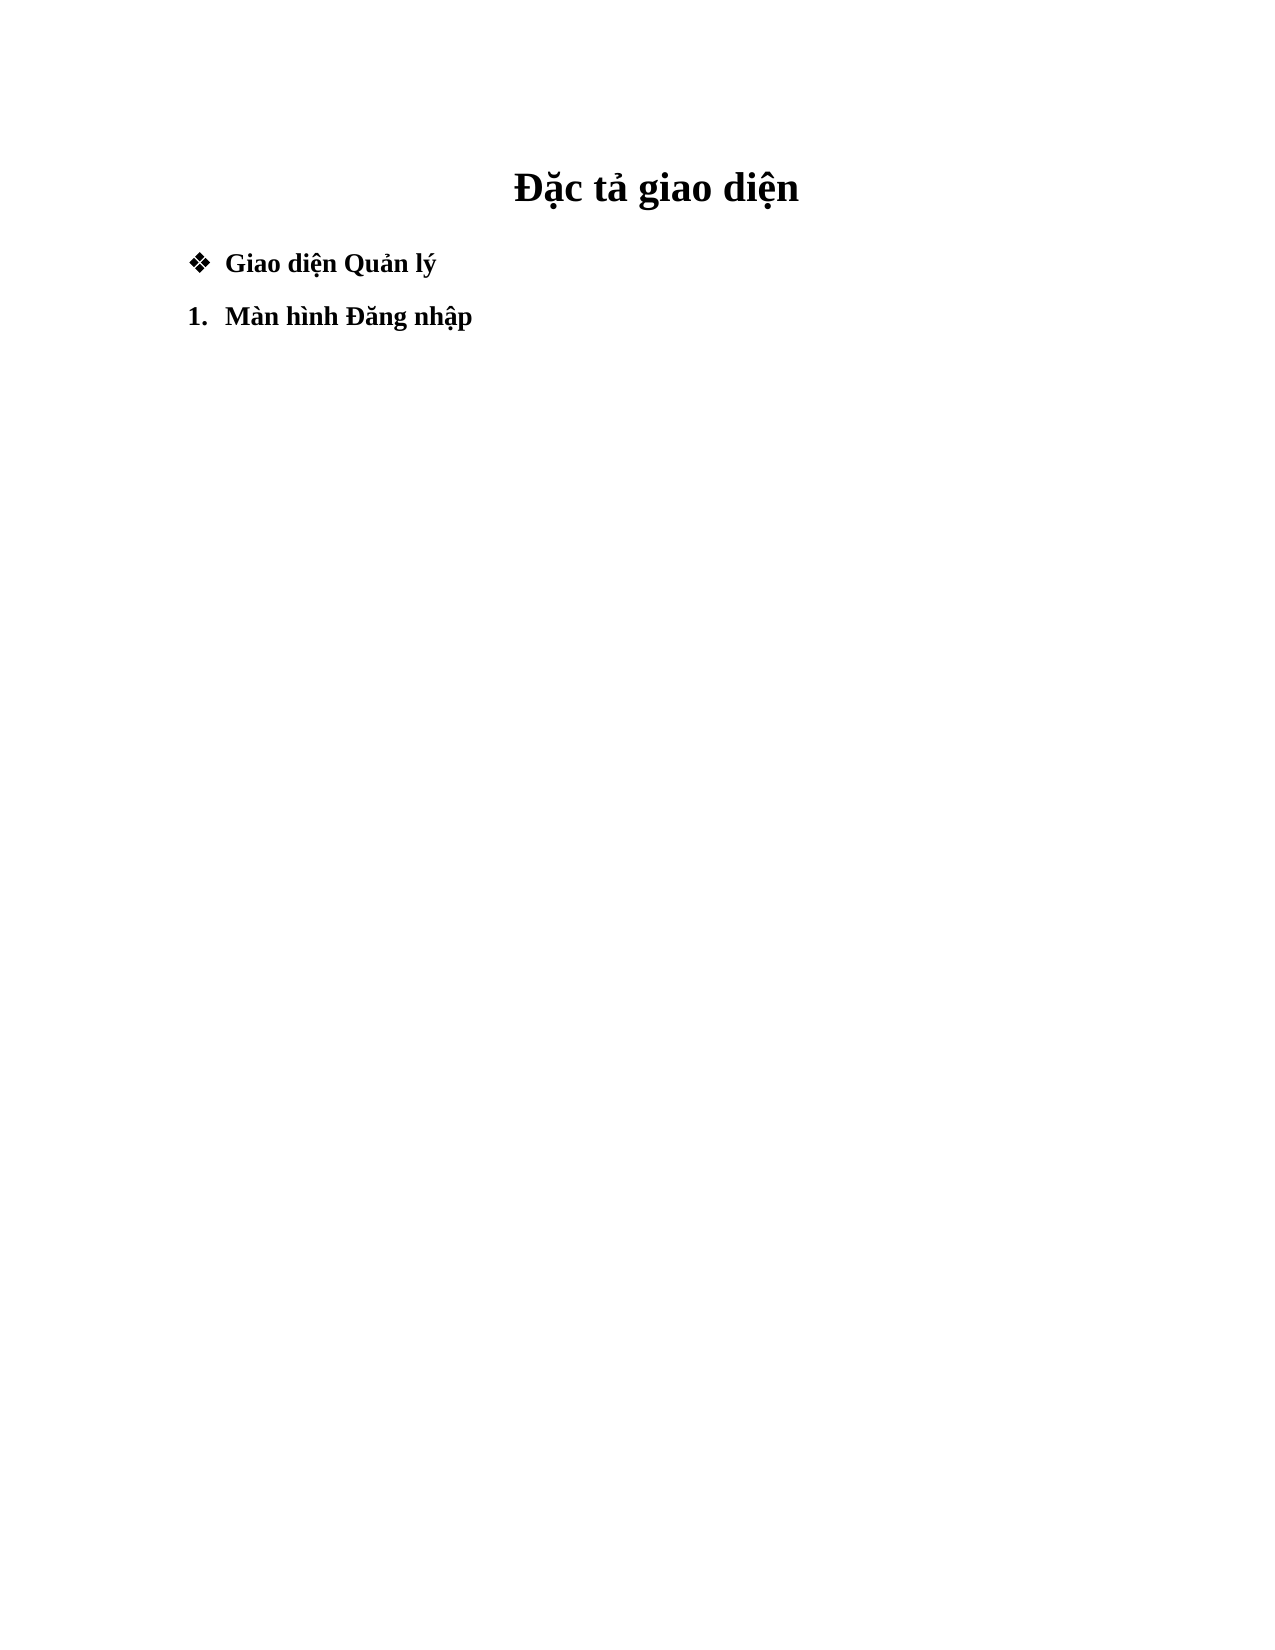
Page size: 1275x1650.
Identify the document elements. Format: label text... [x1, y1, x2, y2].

list Giao diện Quản lý [187, 247, 1125, 278]
list Màn hình Đăng nhập [187, 300, 1125, 331]
text Đặc tả giao diện [187, 162, 1125, 210]
